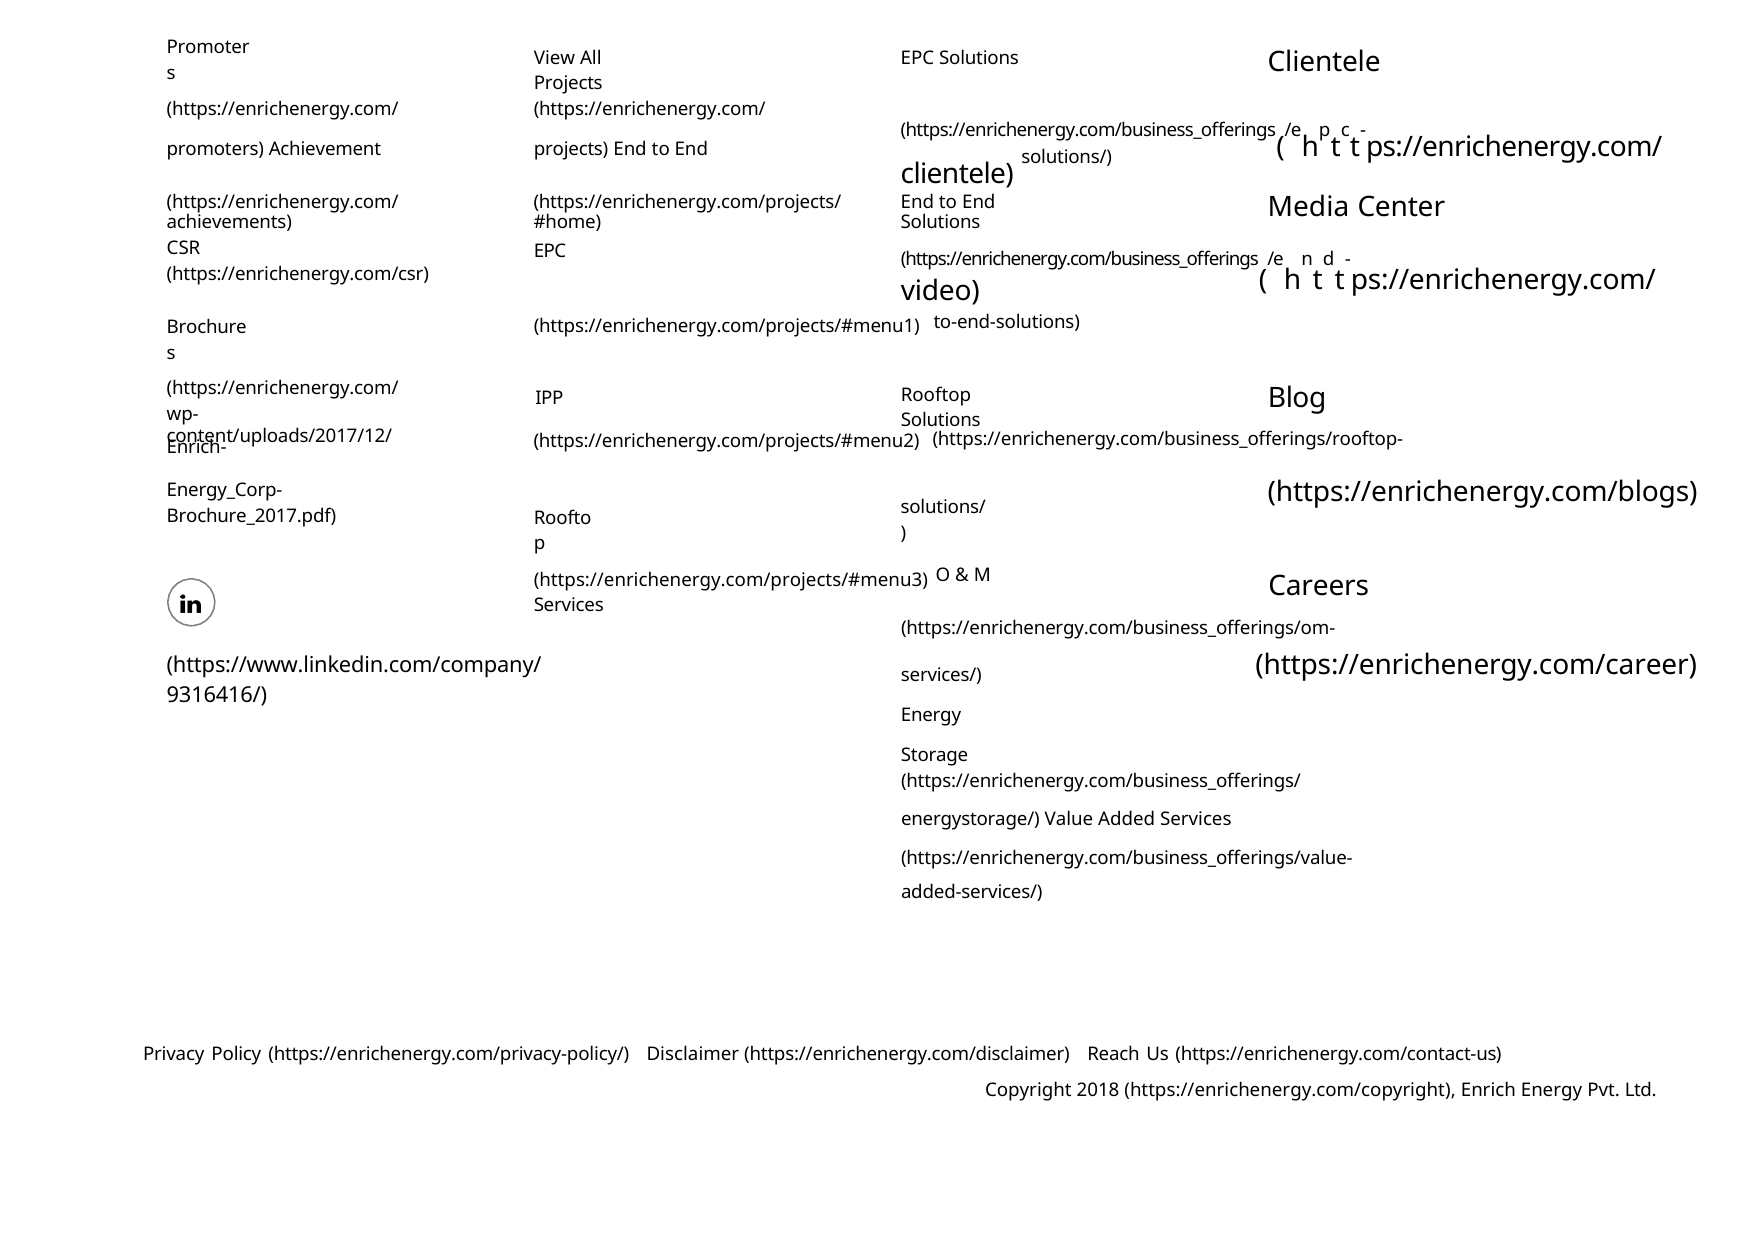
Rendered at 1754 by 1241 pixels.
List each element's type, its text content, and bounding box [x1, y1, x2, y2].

text (https://enrichenergy.com/projects) End to End [533, 95, 818, 161]
text EPC [533, 237, 576, 262]
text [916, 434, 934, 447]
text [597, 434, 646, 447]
text View All Projects [533, 44, 675, 95]
text (https://enrichenergy.com/achievements) [166, 192, 501, 232]
text Energy_Corp-Brochure_2017.pdf) [166, 476, 451, 527]
text (https://enrichenergy.com/blogs) [1267, 476, 1710, 508]
text (https://enrichenergy.com/projects/#menu3) O & M Services [533, 562, 1030, 621]
text (https://enrichenergy.com/projects/#home) [533, 192, 880, 232]
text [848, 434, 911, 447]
text Privacy Policy (https://enrichenergy.com/privacy-policy/) Disclaimer (https://enrichenergy.com/disclaimer) Reach Us (https://enrichenergy.com/contact-us) [143, 1041, 1710, 1066]
text CSR (https://enrichenergy.com/csr) [166, 234, 455, 286]
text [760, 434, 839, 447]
text Brochures [166, 314, 255, 365]
text (https://enrichenergy.com/career) [1242, 649, 1710, 680]
text (https://enrichenergy.com/projects/#menu2) (https://enrichenergy.com/business_offerings/rooftop- [934, 434, 1710, 447]
text (https://enrichenergy.com/promoters) Achievement [166, 95, 470, 161]
text Rooftop [533, 504, 603, 555]
text (https://enrichenergy.com/business_offerings(/ehntdt-ps://enrichenergy.com/video) [901, 237, 1710, 308]
text (https://enrichenergy.com/projects/#menu1) to-end-solutions) [533, 314, 1710, 338]
text Copyright 2018 (https://enrichenergy.com/copyright), Enrich Energy Pvt. Ltd. [985, 1076, 1710, 1101]
text (https://www.linkedin.com/company/9316416/) [166, 649, 617, 708]
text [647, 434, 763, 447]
subtitle Careers [1034, 575, 1603, 600]
text (https://enrichenergy.com/business_offerings/om- [903, 621, 1710, 637]
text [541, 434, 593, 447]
text (https://enrichenergy.com/wp- [166, 374, 414, 426]
text (https://enrichenergy.com/business_offerings/energystorage/) Value Added Services (https://enrichenergy.com/business_offerings/value- [901, 767, 1405, 869]
text IPP [456, 384, 564, 410]
text (https://enrichenergy.com/business_offerings(/ehptct-ps://enrichenergy.com/clientele) solutions/) [900, 99, 1710, 192]
subtitle Clientele [1267, 42, 1710, 80]
text Rooftop Solutions [901, 381, 1051, 432]
subtitle Media Center [1267, 192, 1710, 223]
text services/) Energy Storage [901, 661, 1030, 767]
text content/uploads/2017/12/Enrich- [166, 434, 438, 456]
text EPC Solutions [900, 44, 1024, 70]
text Promoters [166, 33, 256, 84]
picture [180, 594, 201, 613]
text added-services/) [901, 882, 1710, 902]
text solutions/) [900, 494, 989, 545]
subtitle Blog [1268, 385, 1710, 413]
text End to End Solutions [900, 192, 1078, 232]
